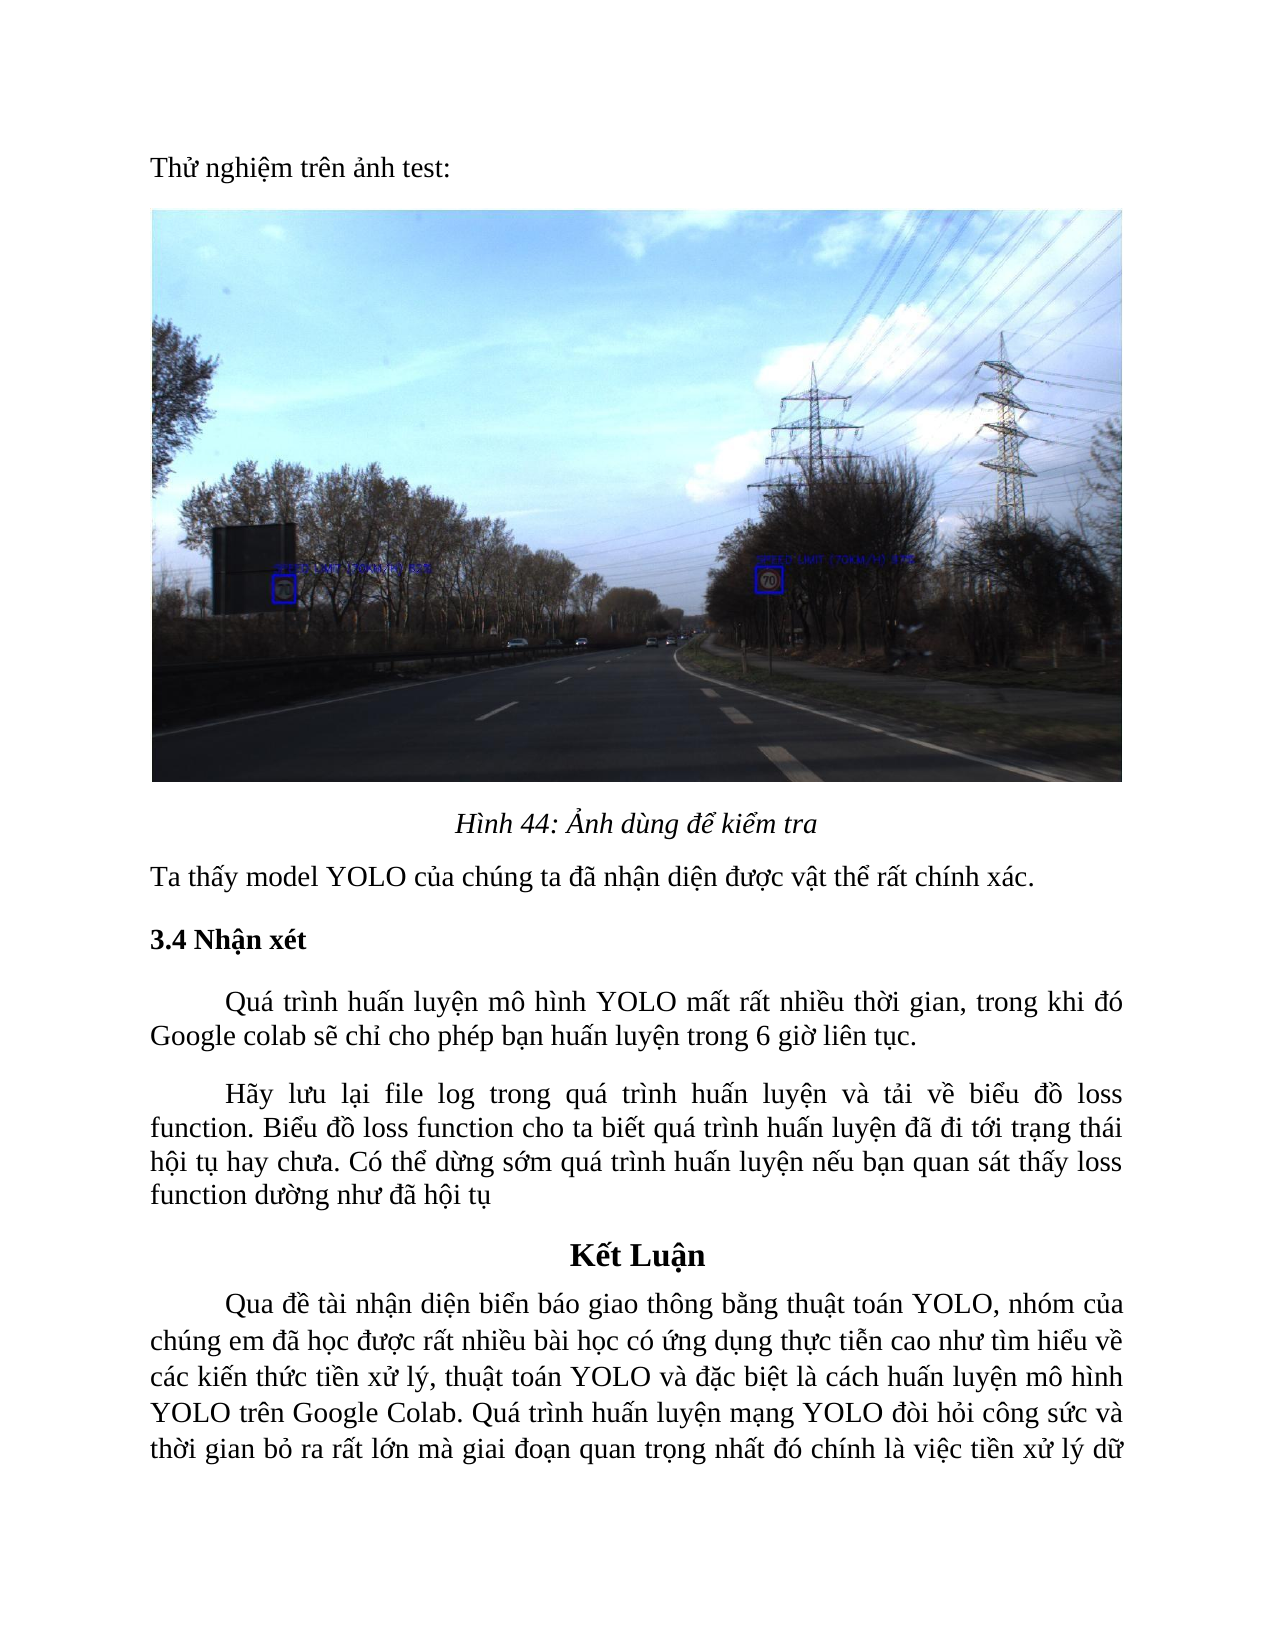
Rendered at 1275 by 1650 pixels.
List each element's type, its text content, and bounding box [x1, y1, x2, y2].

text Ta thấy model YOLO của chúng ta đã nhận diện được vật thể rất chính xác. [150, 859, 1125, 893]
subtitle 3.4 Nhận xét [150, 922, 1125, 955]
text Thử nghiệm trên ảnh test: [150, 150, 1125, 183]
picture [150, 208, 1123, 782]
text Quá trình huấn luyện mô hình YOLO mất rất nhiều thời gian, trong khi đó Google colab sẽ chỉ cho phép bạn huấn luyện trong 6 giờ liên tục. [150, 984, 1125, 1052]
text Hình 44: Ảnh dùng để kiểm tra [150, 806, 1125, 840]
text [150, 1287, 1125, 1323]
text Hãy lưu lại file log trong quá trình huấn luyện và tải về biểu đồ loss function. Biểu đồ loss function cho ta biết quá trình huấn luyện đã đi tới trạng thái hội tụ hay chưa. Có thể dừng sớm quá trình huấn luyện nếu bạn quan sát thấy loss function dường như đã hội tụ [150, 1077, 1125, 1211]
subtitle Kết Luận [150, 1236, 1125, 1274]
